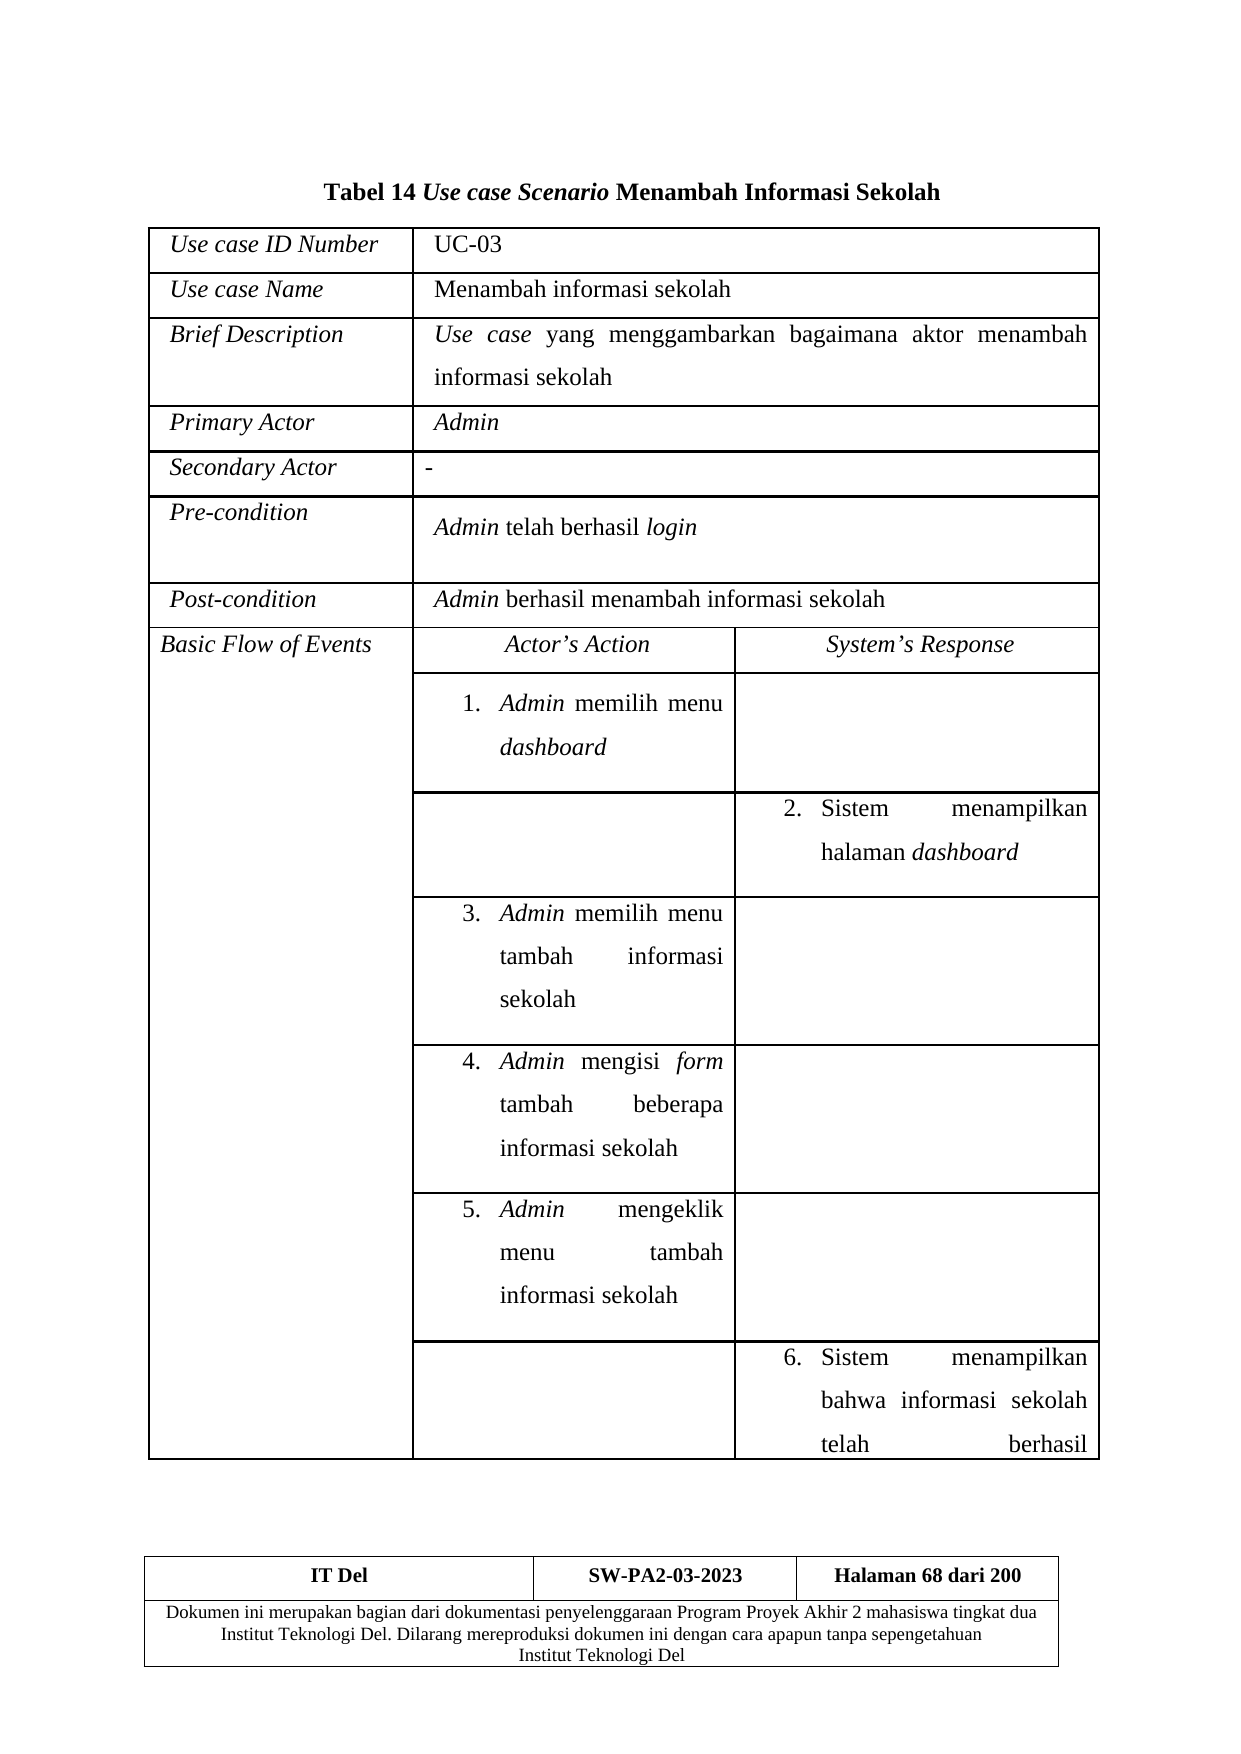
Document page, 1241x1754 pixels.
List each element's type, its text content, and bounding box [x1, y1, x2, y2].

table_cell System’s Response [736, 628, 1098, 672]
table_cell Basic Flow of Events [150, 628, 412, 1457]
table_cell Admin mengisi form tambah beberapa informasi sekolah [414, 1046, 734, 1192]
table_cell - [414, 453, 1098, 495]
table_cell Admin mengeklik menu tambah informasi sekolah [414, 1194, 734, 1340]
table_cell Post-condition [150, 584, 412, 627]
table_cell Secondary Actor [150, 453, 412, 495]
table_cell [736, 898, 1098, 1044]
table_cell [414, 794, 734, 896]
table_cell [414, 1343, 734, 1457]
table_cell Admin telah berhasil login [414, 498, 1098, 582]
table_cell Admin [414, 407, 1098, 450]
table_cell Menambah informasi sekolah [414, 274, 1098, 317]
table_cell Admin berhasil menambah informasi sekolah [414, 584, 1098, 627]
table_cell Primary Actor [150, 407, 412, 450]
table_cell [736, 1046, 1098, 1192]
table_header Use case ID Number [150, 229, 412, 272]
table_cell Sistem menampilkan halaman dashboard [736, 794, 1098, 896]
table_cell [736, 1343, 1098, 1457]
table_cell Admin memilih menu tambah informasi sekolah [414, 898, 734, 1044]
table_cell Brief Description [150, 319, 412, 405]
table_header UC-03 [414, 229, 1098, 272]
table_cell Use case Name [150, 274, 412, 317]
table_cell Actor’s Action [414, 628, 734, 672]
table_cell Pre-condition [150, 498, 412, 582]
table_cell [736, 1194, 1098, 1340]
table_cell Admin memilih menu dashboard [414, 674, 734, 791]
table_cell Use case yang menggambarkan bagaimana aktor menambah informasi sekolah [414, 319, 1098, 405]
table_cell [736, 674, 1098, 791]
